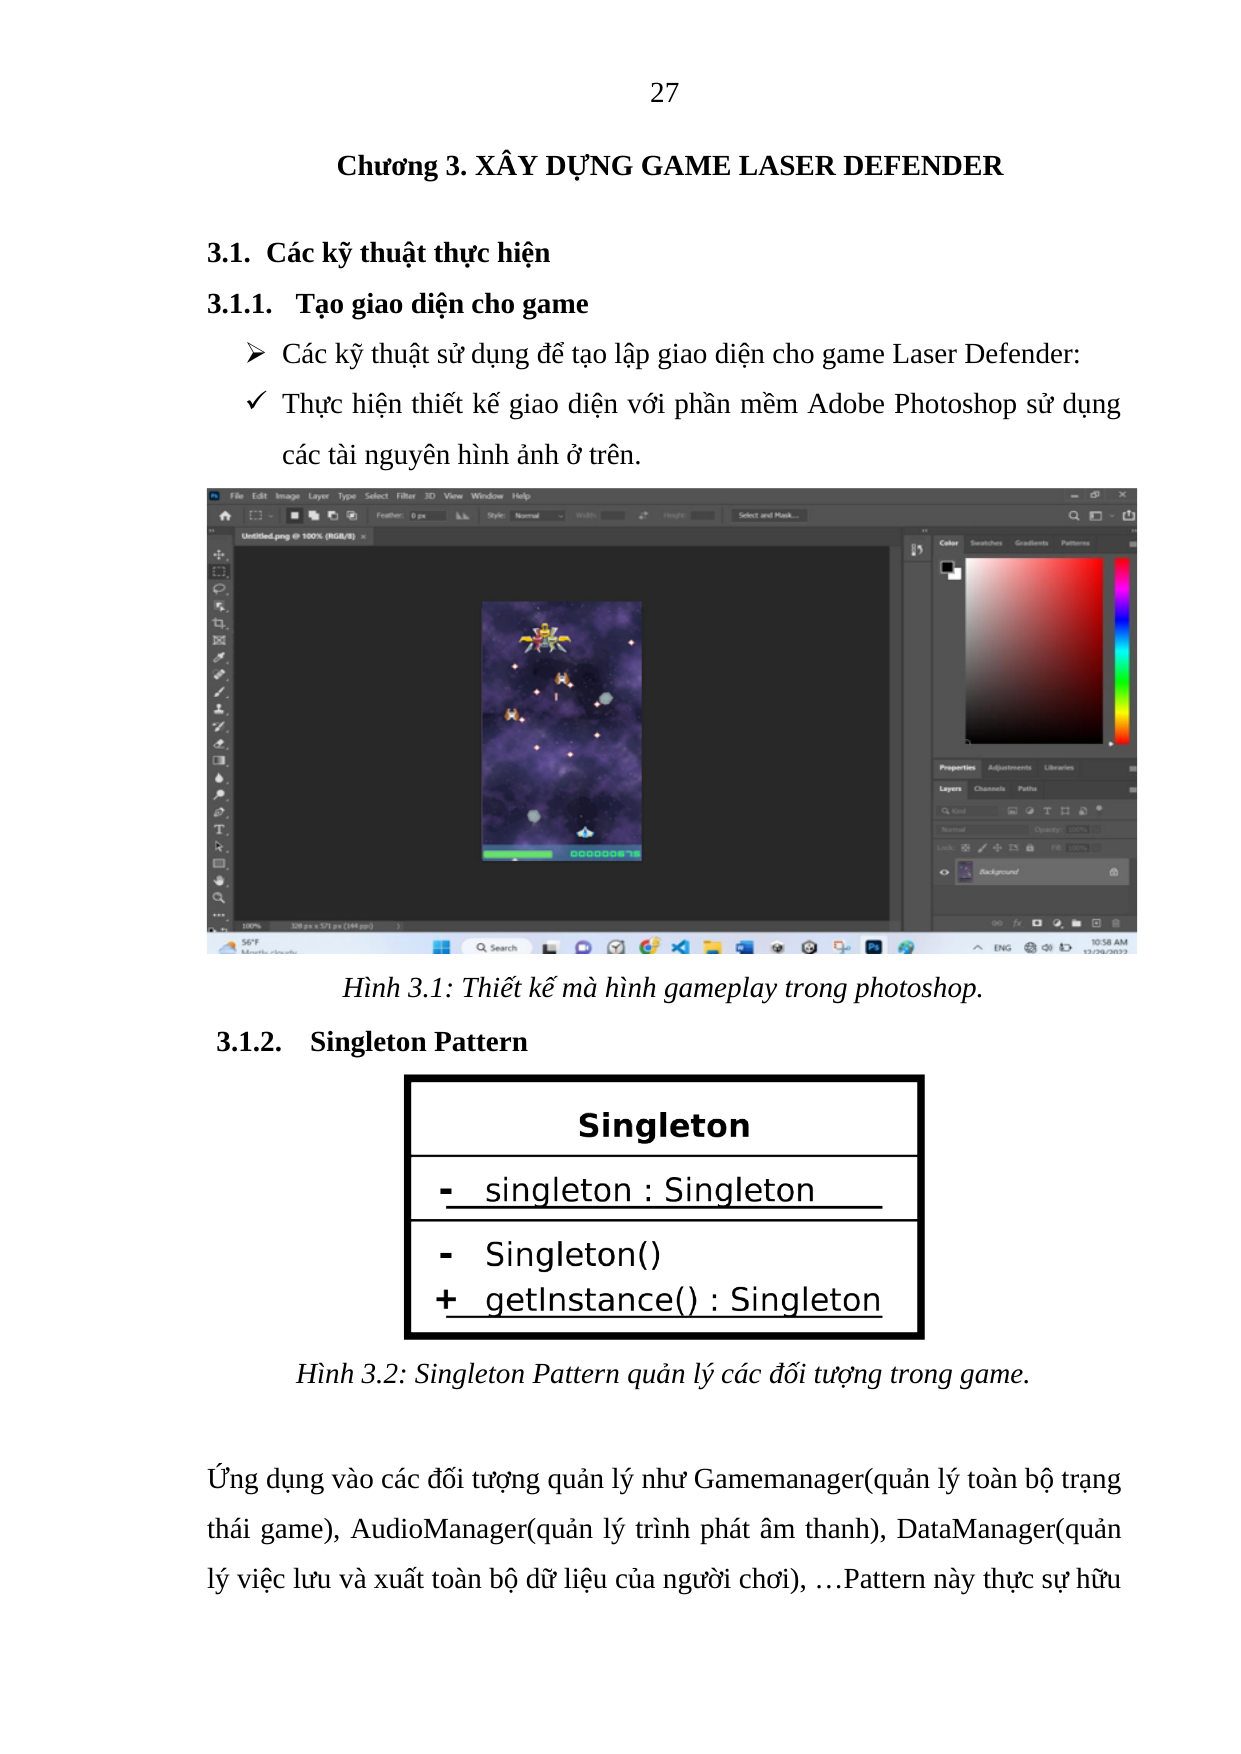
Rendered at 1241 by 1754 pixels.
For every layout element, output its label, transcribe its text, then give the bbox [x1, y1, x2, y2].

subtitle Các kỹ thuật thực hiện [207, 236, 1122, 269]
list Các kỹ thuật sử dụng để tạo lập giao diện cho game Laser Defender: [244, 336, 1122, 370]
picture [403, 1074, 925, 1340]
subtitle Singleton Pattern [216, 1024, 1122, 1058]
picture [206, 487, 1138, 954]
text Hình 3.1: Thiết kế mà hình gameplay trong photoshop. [207, 970, 1122, 1003]
subtitle Tạo giao diện cho game [207, 286, 1122, 319]
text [207, 1461, 1122, 1595]
text Hình 3.2: Singleton Pattern quản lý các đối tượng trong game. [207, 1356, 1122, 1390]
list Thực hiện thiết kế giao diện với phần mềm Adobe Photoshop sử dụng các tài nguyên hình ảnh ở trên. [244, 387, 1122, 471]
subtitle XÂY DỰNG GAME LASER DEFENDER [218, 148, 1122, 181]
